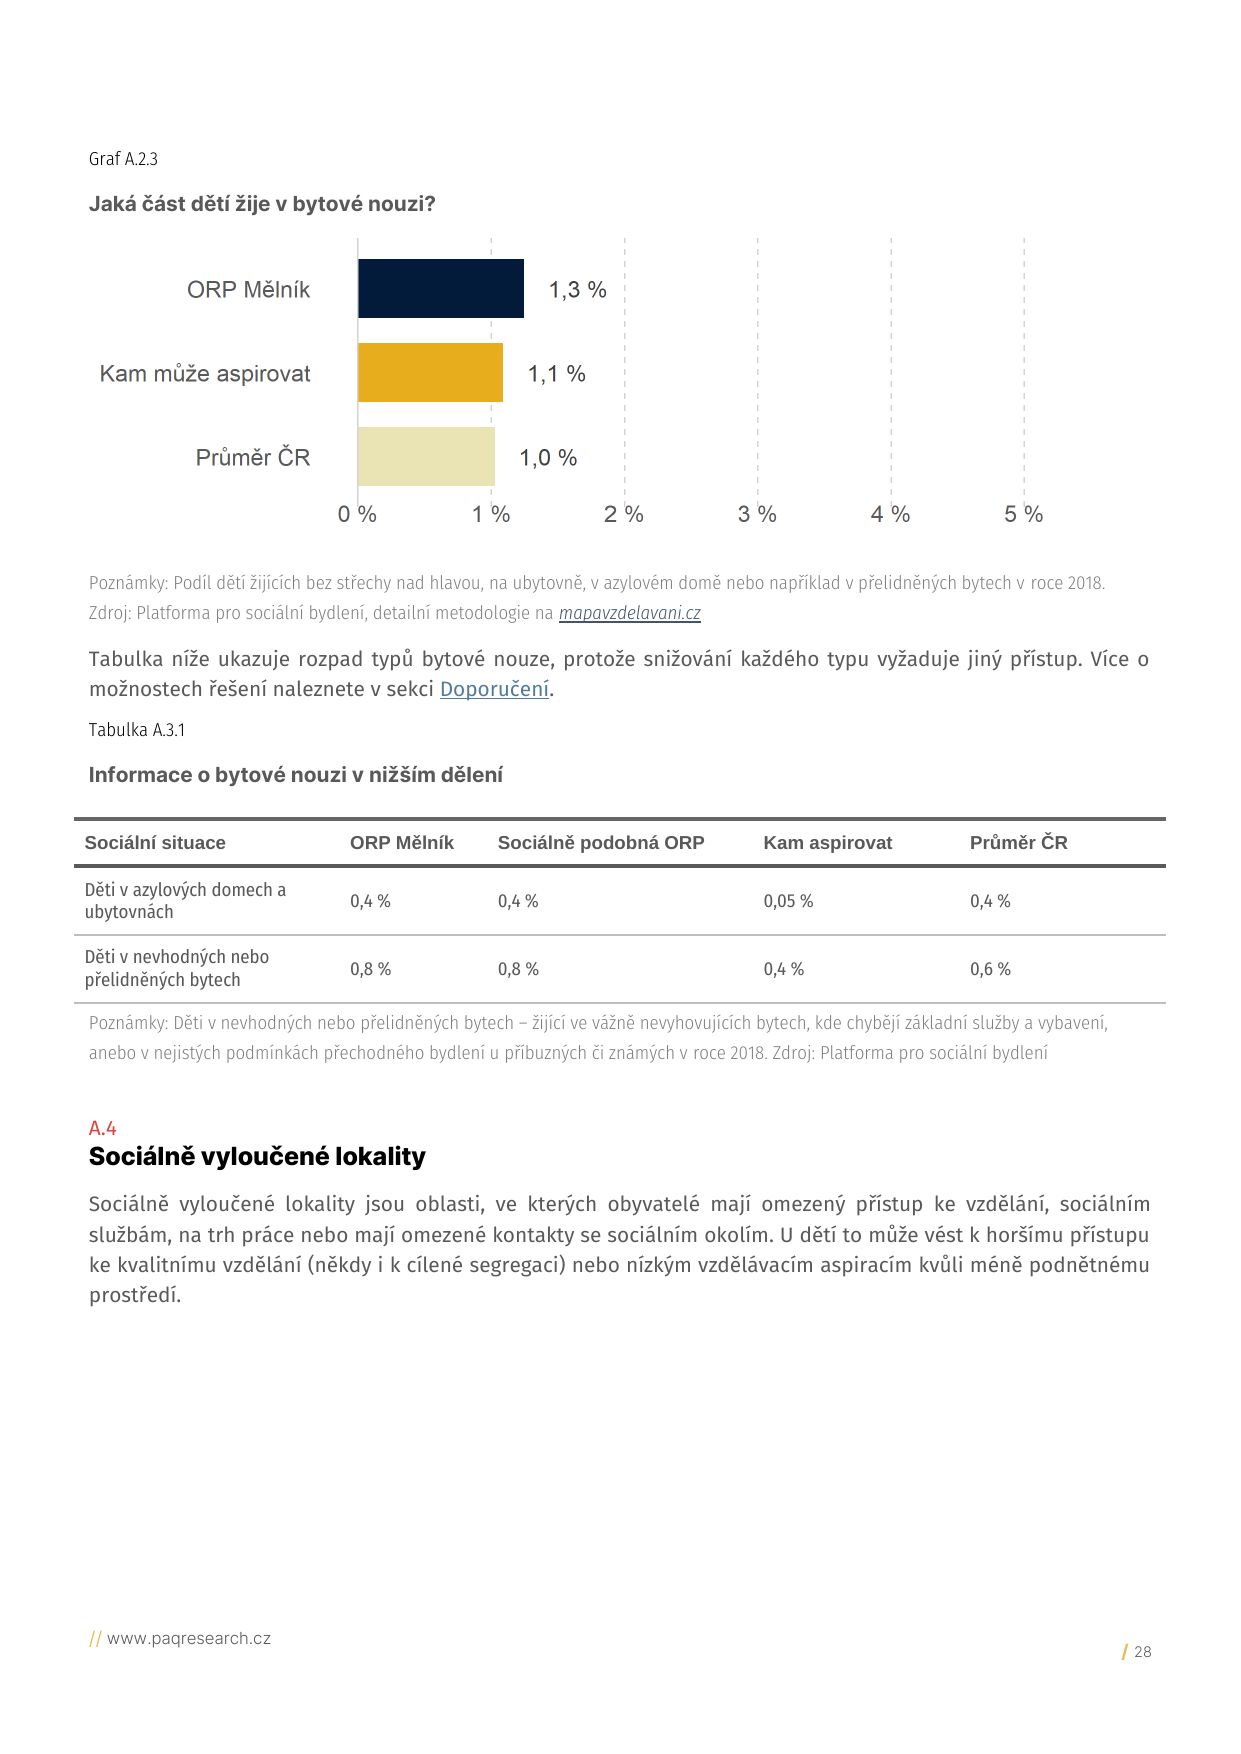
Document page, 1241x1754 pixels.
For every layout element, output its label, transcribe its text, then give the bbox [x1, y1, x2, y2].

text Informace o bytové nouzi v nižším dělení [89, 757, 1152, 787]
table_cell 0,4 % [753, 936, 959, 1002]
table_cell 0,05 % [753, 868, 959, 934]
text A.4 [89, 1111, 1152, 1141]
table_header ORP Mělník [340, 821, 487, 864]
text Poznámky: Podíl dětí žijících bez střechy nad hlavou, na ubytovně, v azylovém domě nebo například v přelidněných bytech v roce 2018. Zdroj: Platforma pro sociální bydlení, detailní metodologie na mapavzdelavani.cz [89, 564, 1152, 625]
picture [88, 216, 1139, 548]
table_cell 0,4 % [340, 868, 487, 934]
table_header Sociální situace [74, 821, 339, 864]
table_header Sociálně podobná ORP [487, 821, 753, 864]
table_cell 0,4 % [960, 868, 1166, 934]
text Jaká část dětí žije v bytové nouzi? [89, 186, 1152, 216]
text Tabulka A.3.1 [89, 718, 1152, 741]
table_cell Děti v azylových domech a ubytovnách [74, 868, 339, 934]
table_cell Děti v nevhodných nebo přelidněných bytech [74, 936, 339, 1002]
text Tabulka níže ukazuje rozpad typů bytové nouze, protože snižování každého typu vyžaduje jiný přístup. Více o možnostech řešení naleznete v sekci Doporučení. [89, 641, 1152, 702]
table_cell 0,8 % [487, 936, 753, 1002]
table_header Kam aspirovat [753, 821, 959, 864]
text Sociálně vyloučené lokality jsou oblasti, ve kterých obyvatelé mají omezený přístup ke vzdělání, sociálním službám, na trh práce nebo mají omezené kontakty se sociálním okolím. U dětí to může vést k horšímu přístupu ke kvalitnímu vzdělání (někdy i k cílené segregaci) nebo nízkým vzdělávacím aspiracím kvůli méně podnětnému prostředí. [89, 1187, 1152, 1308]
table_cell 0,8 % [340, 936, 487, 1002]
text Graf A.2.3 [89, 148, 1152, 170]
text Poznámky: Děti v nevhodných nebo přelidněných bytech – žijící ve vážně nevyhovujících bytech, kde chybějí základní služby a vybavení, anebo v nejistých podmínkách přechodného bydlení u příbuzných či známých v roce 2018. Zdroj: Platforma pro sociální bydlení [89, 1004, 1152, 1064]
table_cell 0,4 % [487, 868, 753, 934]
table_header Průměr ČR [960, 821, 1166, 864]
subtitle Sociálně vyloučené lokality [89, 1141, 1152, 1172]
table_cell 0,6 % [960, 936, 1166, 1002]
